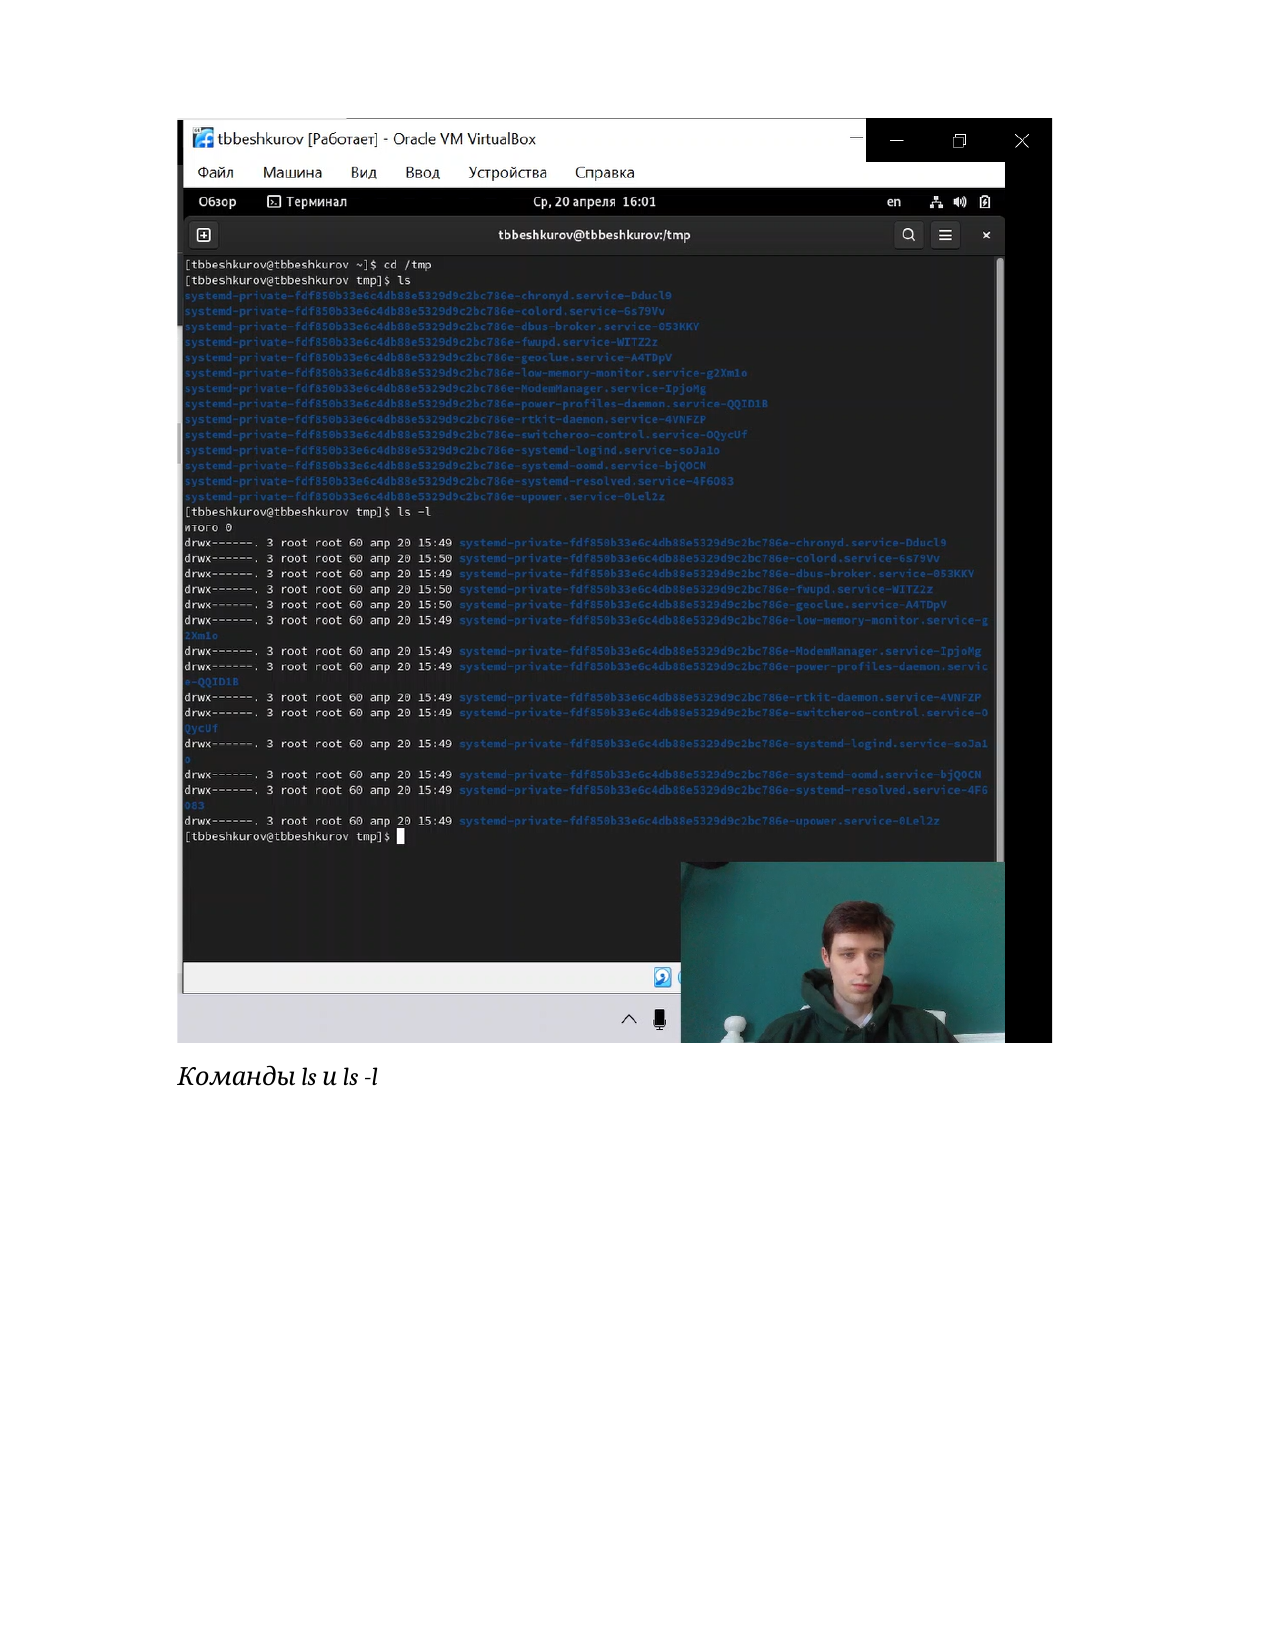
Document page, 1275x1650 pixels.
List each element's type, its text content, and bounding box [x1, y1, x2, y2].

picture [177, 118, 1053, 1043]
text Команды ls и ls -l [177, 1063, 1186, 1092]
